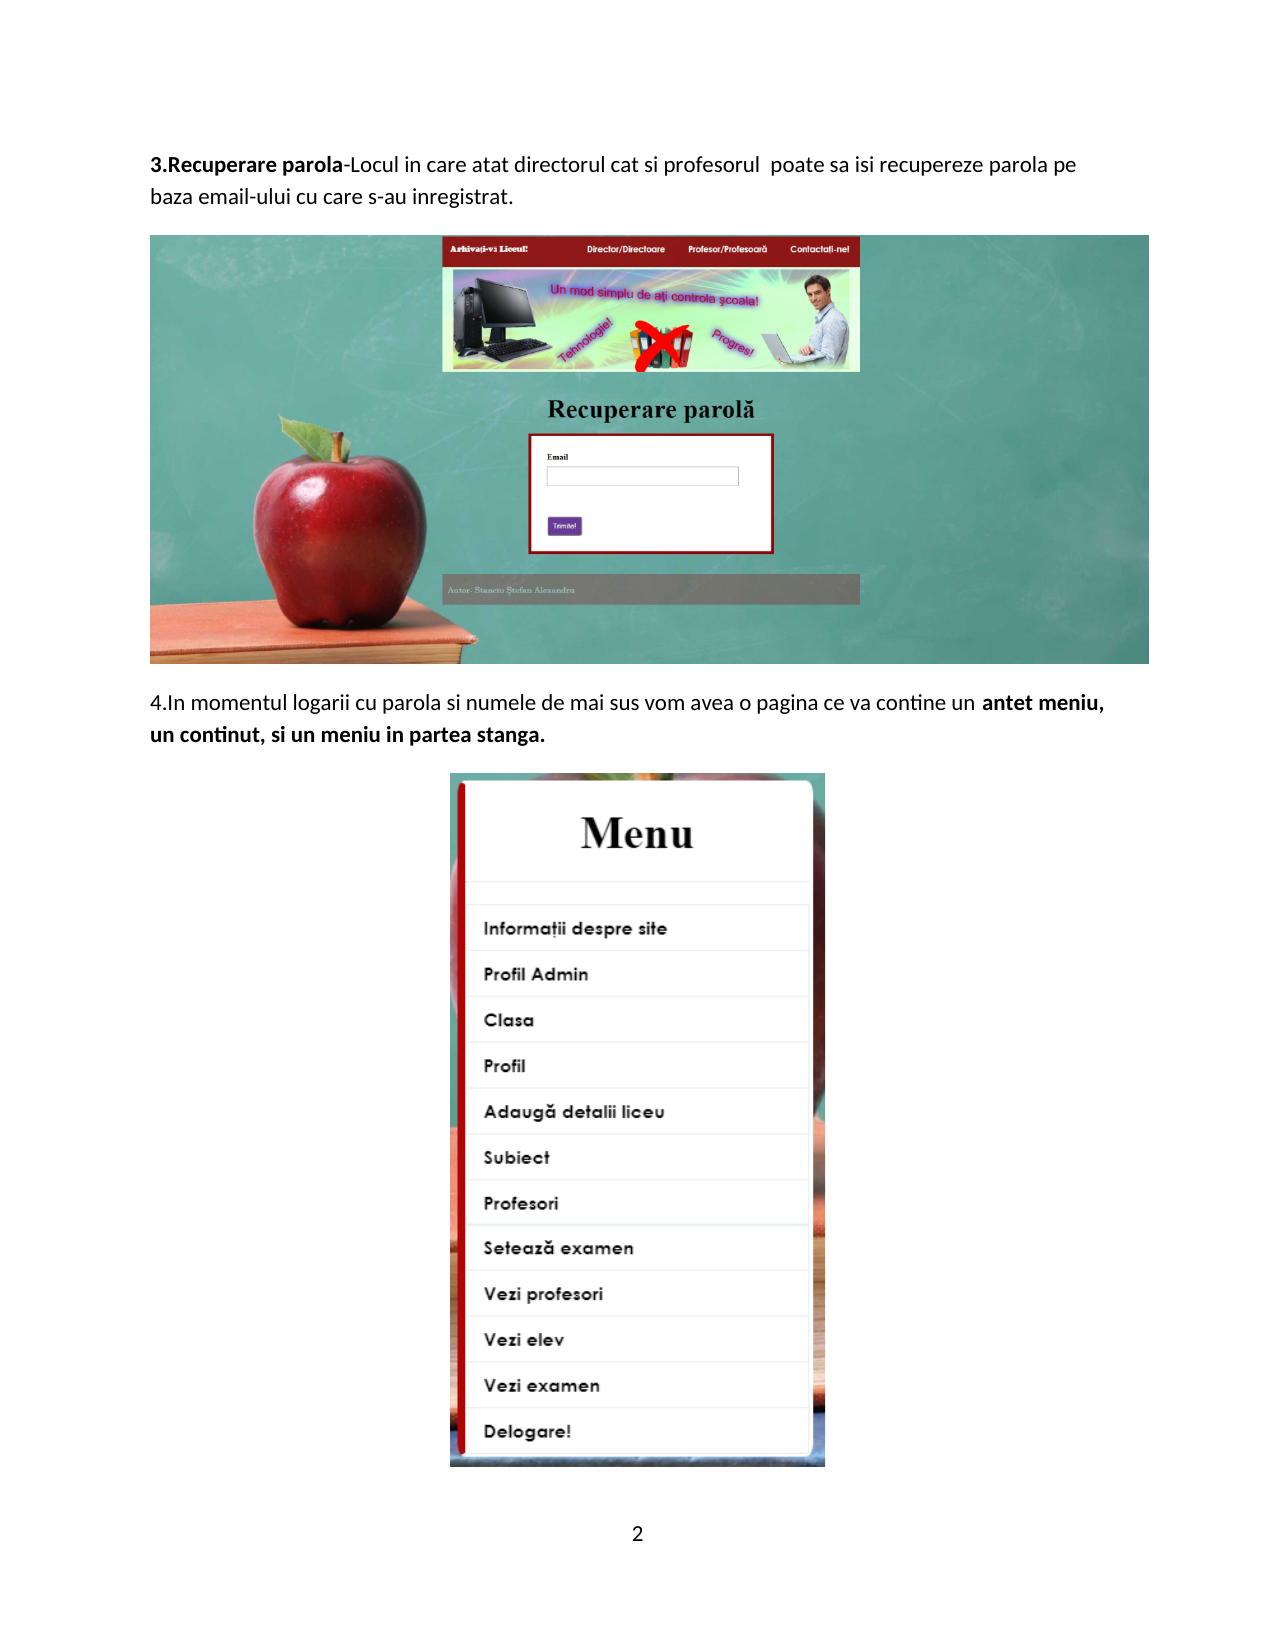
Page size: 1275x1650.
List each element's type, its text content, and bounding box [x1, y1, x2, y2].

picture [450, 773, 826, 1467]
text 4.In momentul logarii cu parola si numele de mai sus vom avea o pagina ce va contine un antet meniu, un continut, si un meniu in partea stanga. [150, 688, 1125, 748]
picture [150, 235, 1149, 664]
text 3.Recuperare parola-Locul in care atat directorul cat si profesorul poate sa isi recupereze parola pe baza email-ului cu care s-au inregistrat. [150, 150, 1125, 210]
